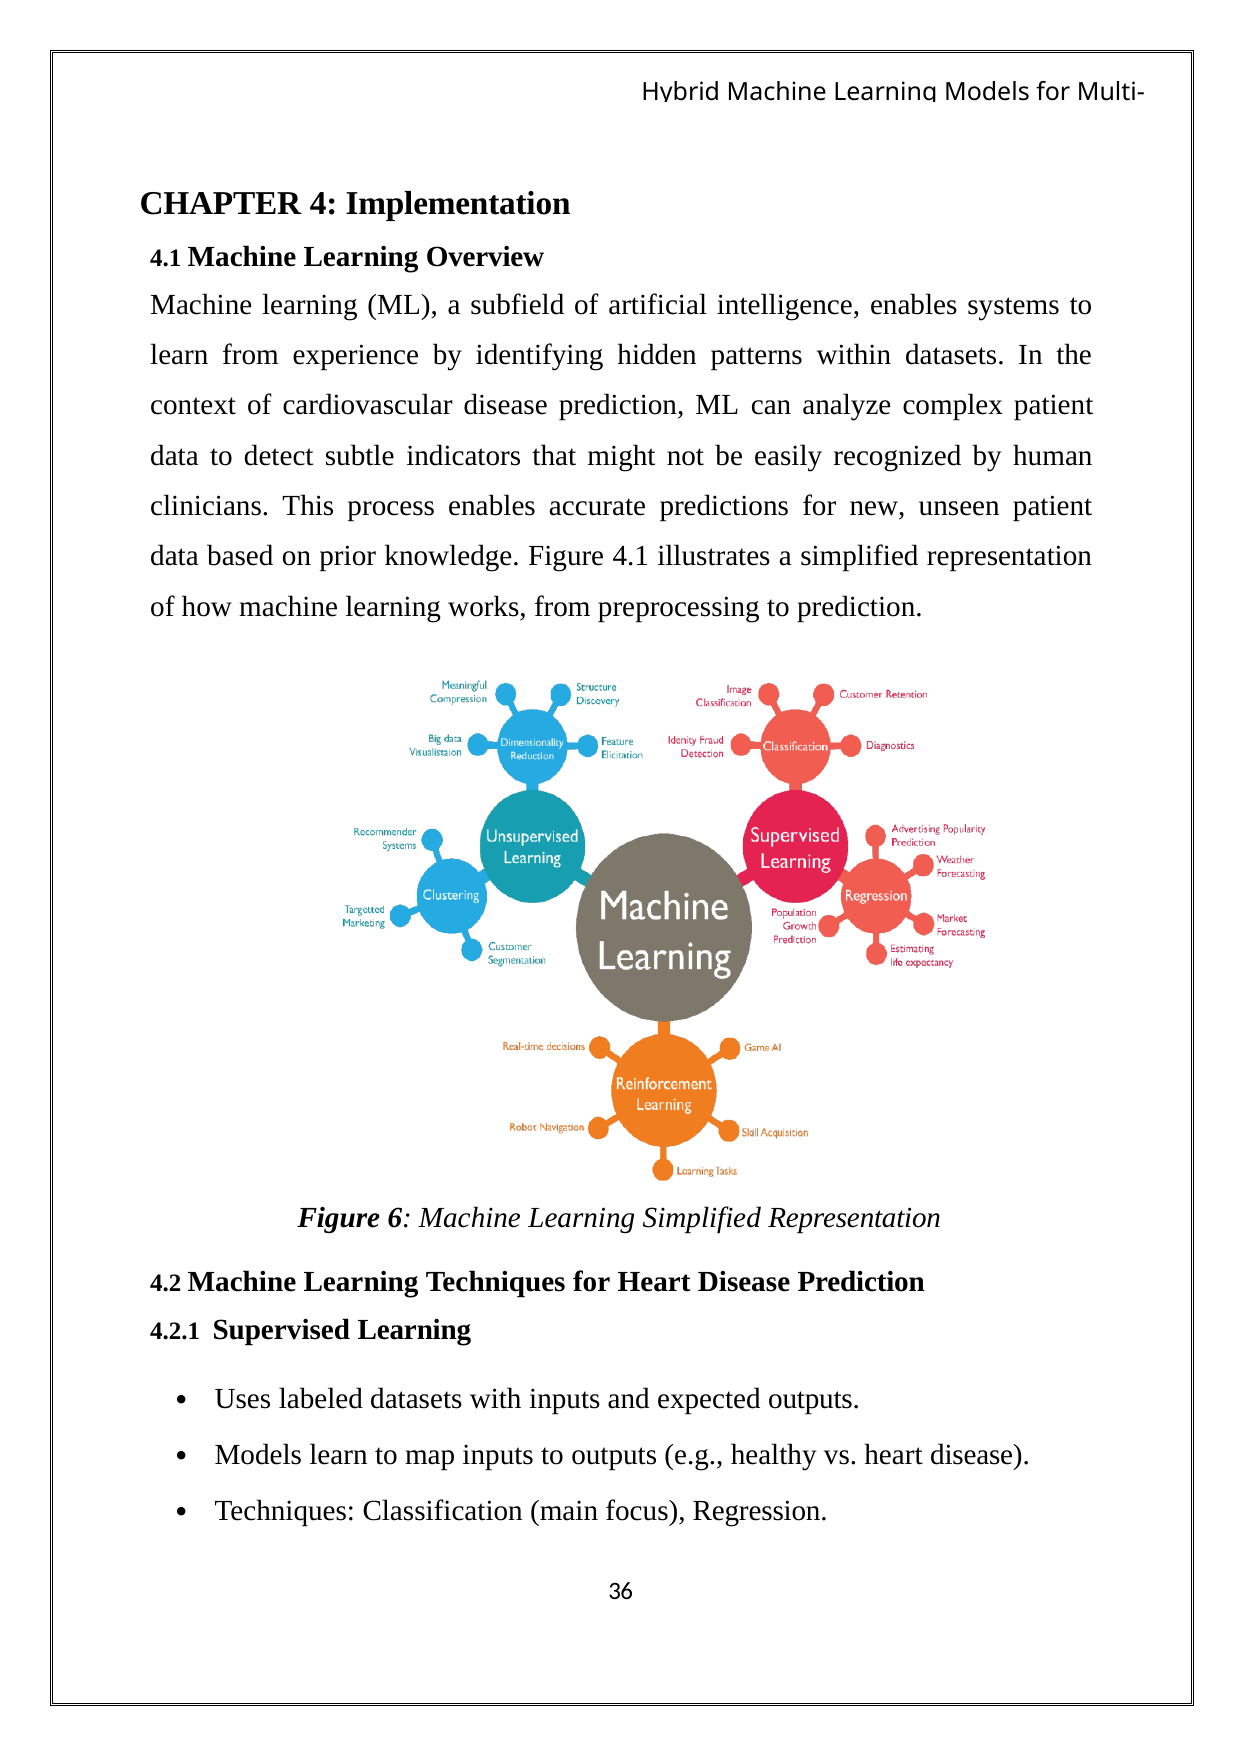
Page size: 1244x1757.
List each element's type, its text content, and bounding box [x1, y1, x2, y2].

list Uses labeled datasets with inputs and expected outputs. [177, 1381, 1155, 1415]
list Supervised Learning [150, 1312, 1155, 1346]
list Machine Learning Overview [150, 239, 1155, 273]
list Techniques: Classification (main focus), Regression. [177, 1493, 1155, 1527]
picture [342, 680, 986, 1181]
text Machine learning (ML), a subfield of artificial intelligence, enables systems to learn from experience by identifying hidden patterns within datasets. In the context of cardiovascular disease prediction, ML can analyze complex patient data to detect subtle indicators that might not be easily recognized by human clinicians. This process enables accurate predictions for new, unseen patient data based on prior knowledge. Figure 4.1 illustrates a simplified representation of how machine learning works, from preprocessing to prediction. [150, 287, 1093, 622]
list Machine Learning Techniques for Heart Disease Prediction [150, 1264, 1155, 1298]
subtitle CHAPTER 4: Implementation [139, 183, 1155, 222]
list Models learn to map inputs to outputs (e.g., healthy vs. heart disease). [177, 1437, 1155, 1471]
